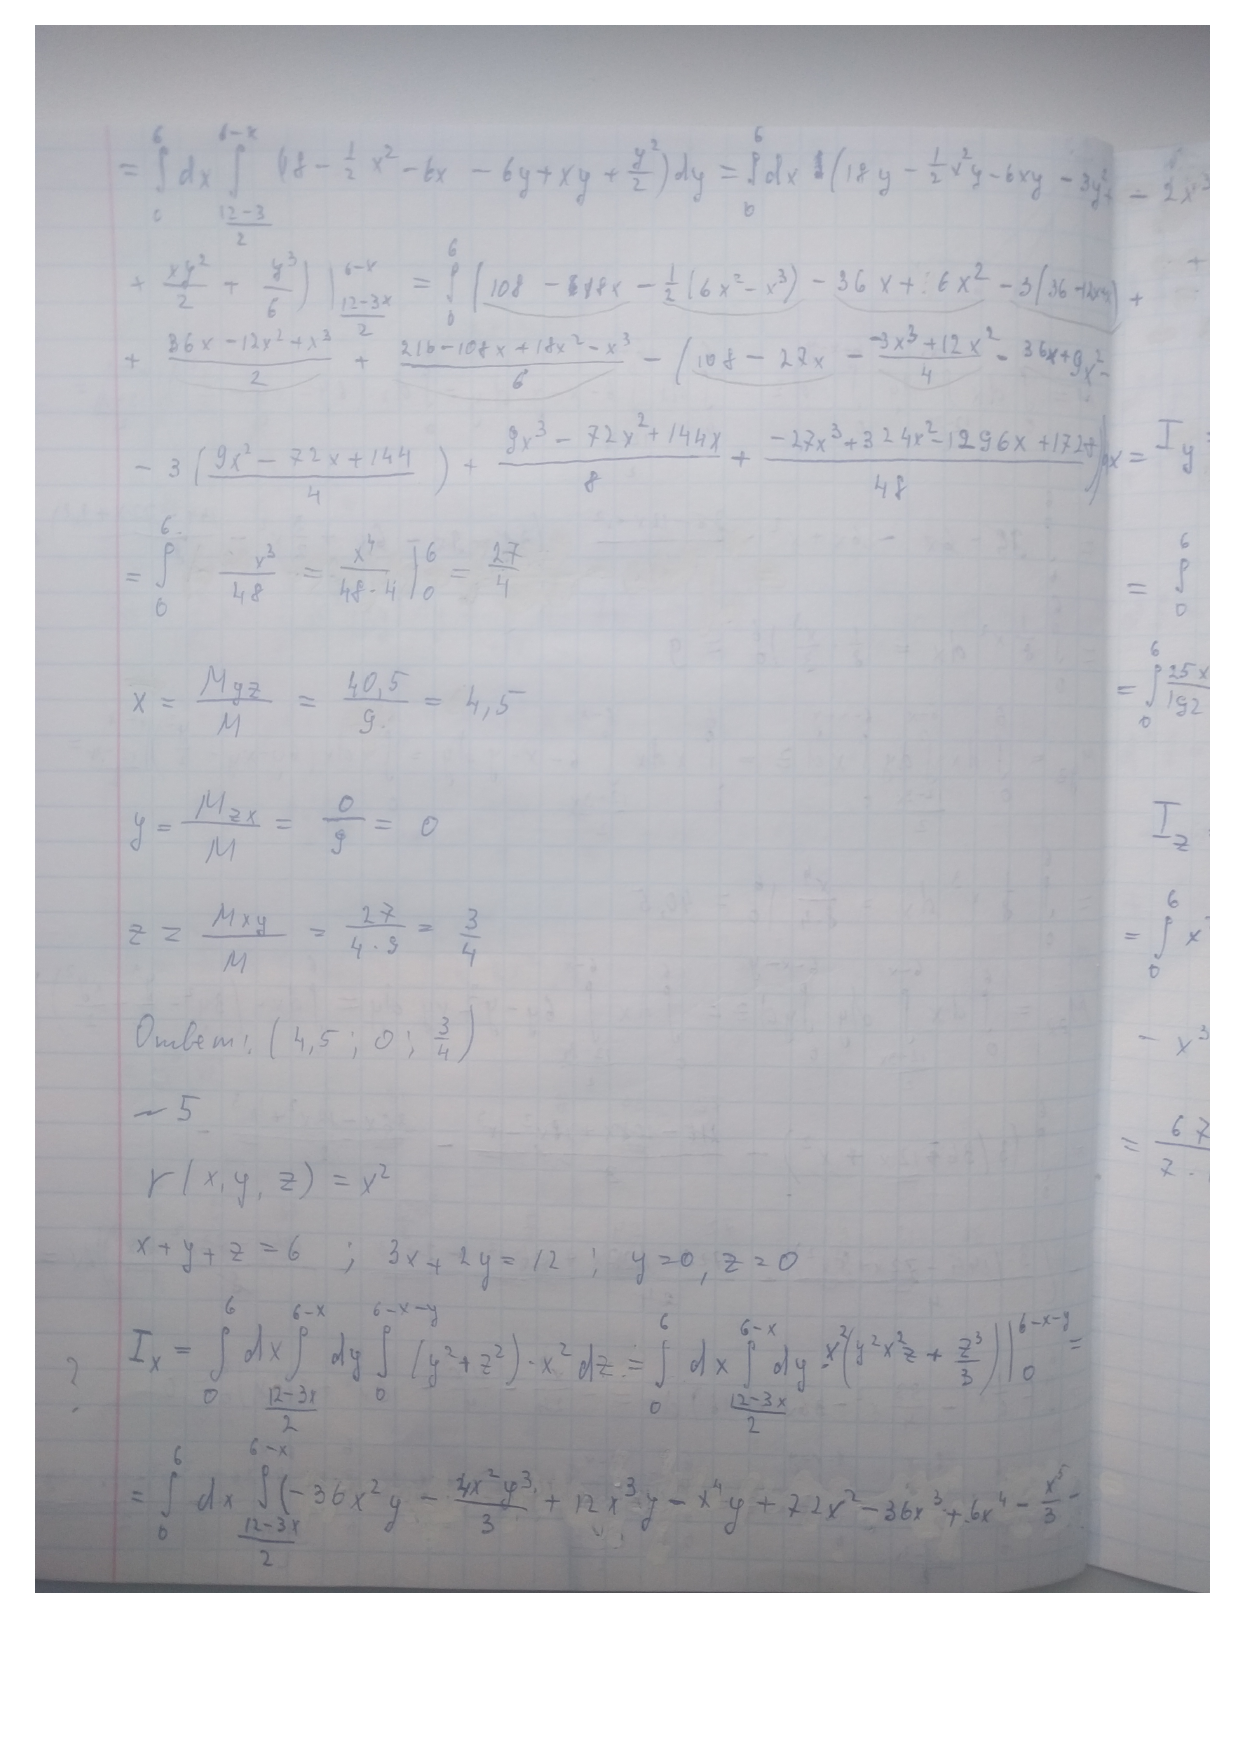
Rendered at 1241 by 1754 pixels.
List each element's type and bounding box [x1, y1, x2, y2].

picture [35, 25, 1210, 1593]
